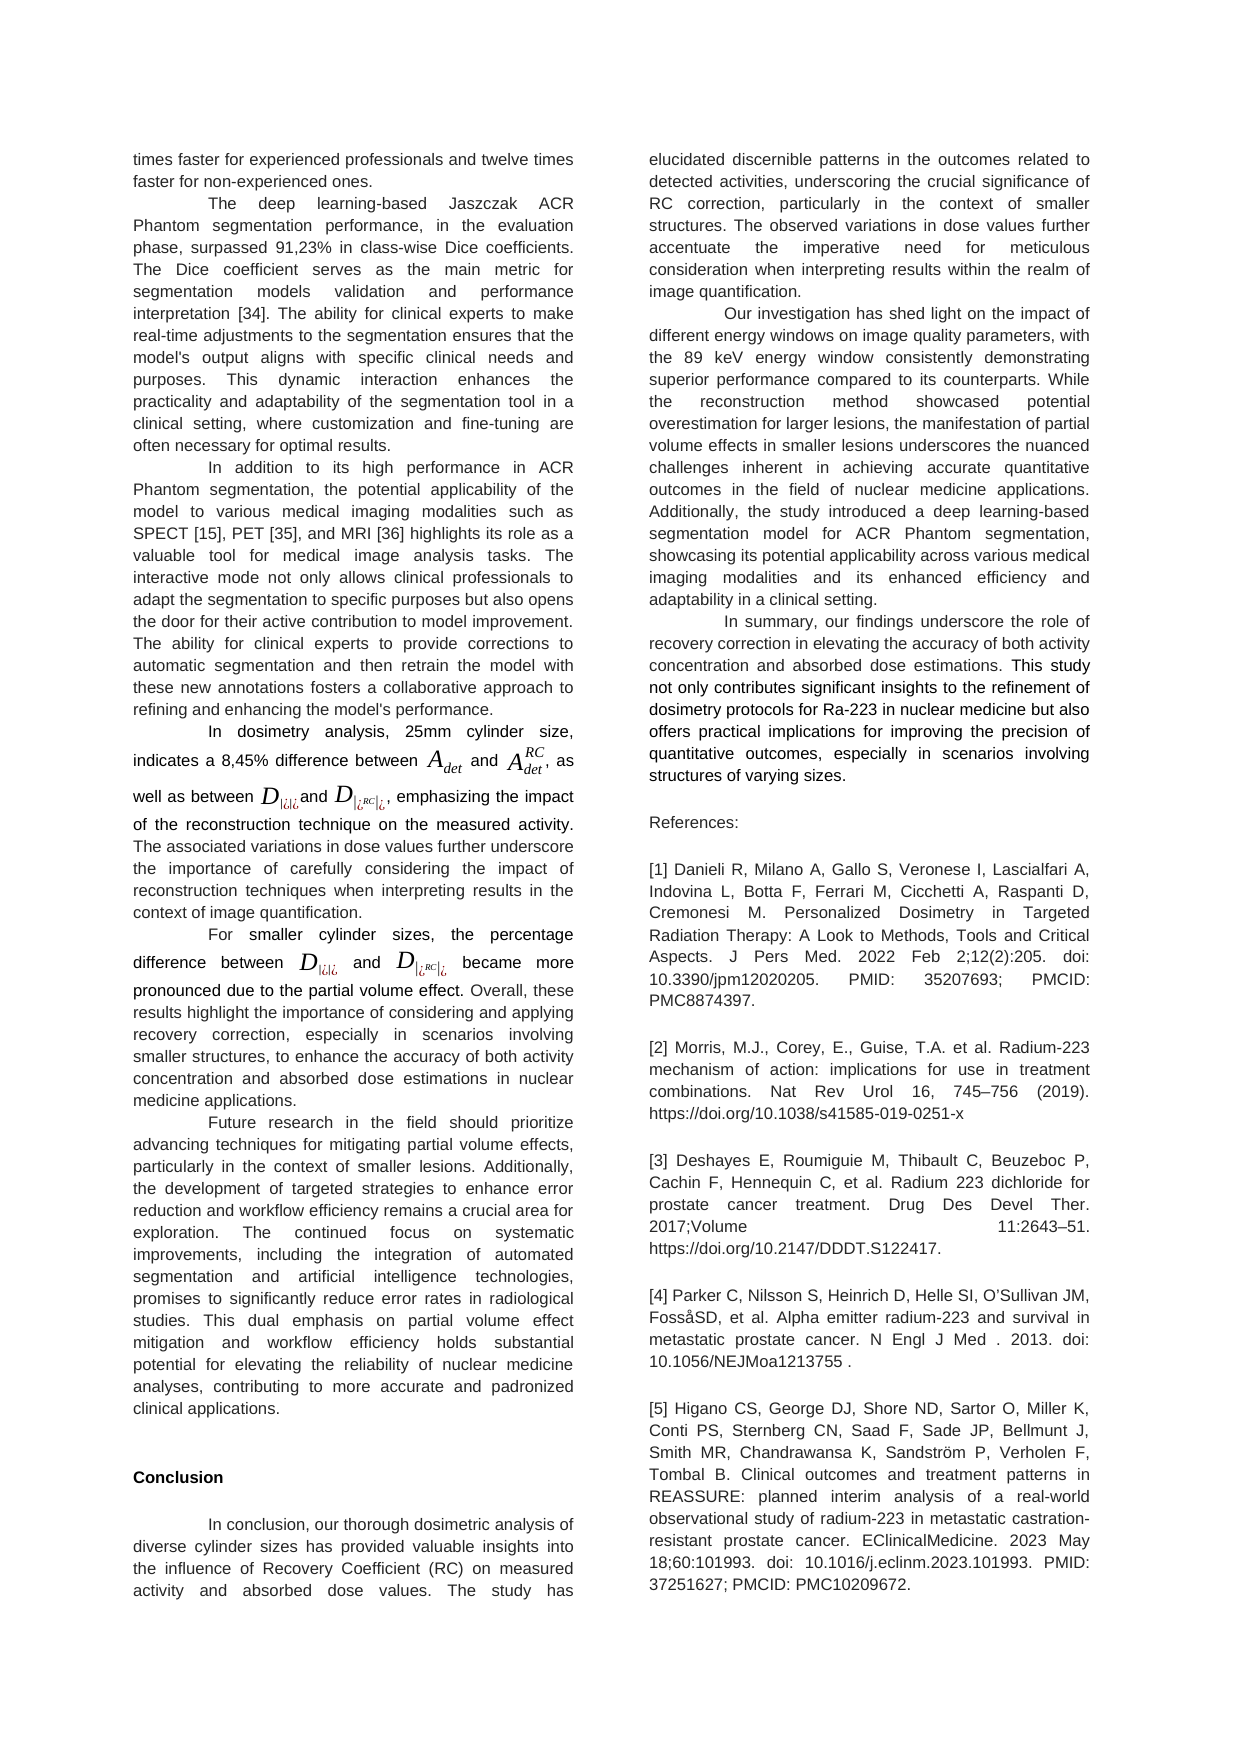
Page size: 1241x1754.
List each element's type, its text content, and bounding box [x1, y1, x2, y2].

text In dosimetry analysis, 25mm cylinder size, indicates a 8,45% difference between and , as well as between and , emphasizing the impact of the reconstruction technique on the measured activity. The associated variations in dose values further underscore the importance of carefully considering the impact of reconstruction techniques when interpreting results in the context of image quantification. [133, 721, 574, 922]
text [2] Morris, M.J., Corey, E., Guise, T.A. et al. Radium-223 mechanism of action: implications for use in treatment combinations. Nat Rev Urol 16, 745–756 (2019). https://doi.org/10.1038/s41585-019-0251-x [649, 1038, 1090, 1123]
text In summary, our findings underscore the role of recovery correction in elevating the accuracy of both activity concentration and absorbed dose estimations. This study not only contributes significant insights to the refinement of dosimetry protocols for Ra-223 in nuclear medicine but also offers practical implications for improving the precision of quantitative outcomes, especially in scenarios involving structures of varying sizes. [649, 612, 1090, 678]
text [5] Higano CS, George DJ, Shore ND, Sartor O, Miller K, Conti PS, Sternberg CN, Saad F, Sade JP, Bellmunt J, Smith MR, Chandrawansa K, Sandström P, Verholen F, Tombal B. Clinical outcomes and treatment patterns in REASSURE: planned interim analysis of a real-world observational study of radium-223 in metastatic castration-resistant prostate cancer. EClinicalMedicine. 2023 May 18;60:101993. doi: 10.1016/j.eclinm.2023.101993. PMID: 37251627; PMCID: PMC10209672. [649, 1399, 1090, 1594]
text In conclusion, our thorough dosimetric analysis of diverse cylinder sizes has provided valuable insights into the influence of Recovery Coefficient (RC) on measured activity and absorbed dose values. The study has elucidated discernible patterns in the outcomes related to detected activities, underscoring the crucial significance of RC correction, particularly in the context of smaller structures. The observed variations in dose values further accentuate the imperative need for meticulous consideration when interpreting results within the realm of image quantification. [133, 1514, 574, 1599]
text The deep learning-based Jaszczak ACR Phantom segmentation performance, in the evaluation phase, surpassed 91,23% in class-wise Dice coefficients. The Dice coefficient serves as the main metric for segmentation models validation and performance interpretation [34]. The ability for clinical experts to make real-time adjustments to the segmentation ensures that the model's output aligns with specific clinical needs and purposes. This dynamic interaction enhances the practicality and adaptability of the segmentation tool in a clinical setting, where customization and fine-tuning are often necessary for optimal results. [133, 194, 574, 455]
text [1] Danieli R, Milano A, Gallo S, Veronese I, Lascialfari A, Indovina L, Botta F, Ferrari M, Cicchetti A, Raspanti D, Cremonesi M. Personalized Dosimetry in Targeted Radiation Therapy: A Look to Methods, Tools and Critical Aspects. J Pers Med. 2022 Feb 2;12(2):205. doi: 10.3390/jpm12020205. PMID: 35207693; PMCID: PMC8874397. [649, 859, 1090, 1010]
text Our investigation has shed light on the impact of different energy windows on image quality parameters, with the 89 keV energy window consistently demonstrating superior performance compared to its counterparts. While the reconstruction method showcased potential overestimation for larger lesions, the manifestation of partial volume effects in smaller lesions underscores the nuanced challenges inherent in achieving accurate quantitative outcomes in the field of nuclear medicine applications. Additionally, the study introduced a deep learning-based segmentation model for ACR Phantom segmentation, showcasing its potential applicability across various medical imaging modalities and its enhanced efficiency and adaptability in a clinical setting. [649, 304, 1090, 609]
text [4] Parker C, Nilsson S, Heinrich D, Helle SI, O’Sullivan JM, FossåSD, et al. Alpha emitter radium-223 and survival in metastatic prostate cancer. N Engl J Med . 2013. doi: 10.1056/NEJMoa1213755 . [649, 1286, 1090, 1371]
text In conclusion, our thorough dosimetric analysis of diverse cylinder sizes has provided valuable insights into the influence of Recovery Coefficient (RC) on measured activity and absorbed dose values. The study has elucidated discernible patterns in the outcomes related to detected activities, underscoring the crucial significance of RC correction, particularly in the context of smaller structures. The observed variations in dose values further accentuate the imperative need for meticulous consideration when interpreting results within the realm of image quantification. [649, 150, 1090, 301]
text [3] Deshayes E, Roumiguie M, Thibault C, Beuzeboc P, Cachin F, Hennequin C, et al. Radium 223 dichloride for prostate cancer treatment. Drug Des Devel Ther. 2017;Volume 11:2643–51. https://doi.org/10.2147/DDDT.S122417. [649, 1151, 1090, 1258]
text In addition to its high performance in ACR Phantom segmentation, the potential applicability of the model to various medical imaging modalities such as SPECT [15], PET [35], and MRI [36] highlights its role as a valuable tool for medical image analysis tasks. The interactive mode not only allows clinical professionals to adapt the segmentation to specific purposes but also opens the door for their active contribution to model improvement. The ability for clinical experts to provide corrections to automatic segmentation and then retrain the model with these new annotations fosters a collaborative approach to refining and enhancing the model's performance. [133, 458, 574, 719]
text For smaller cylinder sizes, the percentage difference between and became more pronounced due to the partial volume effect. Overall, these results highlight the importance of considering and applying recovery correction, especially in scenarios involving smaller structures, to enhance the accuracy of both activity concentration and absorbed dose estimations in nuclear medicine applications. [133, 925, 574, 1110]
text Future research in the field should prioritize advancing techniques for mitigating partial volume effects, particularly in the context of smaller lesions. Additionally, the development of targeted strategies to enhance error reduction and workflow efficiency remains a crucial area for exploration. The continued focus on systematic improvements, including the integration of automated segmentation and artificial intelligence technologies, promises to significantly reduce error rates in radiological studies. This dual emphasis on partial volume effect mitigation and workflow efficiency holds substantial potential for elevating the reliability of nuclear medicine analyses, contributing to more accurate and padronized clinical applications. [133, 1113, 574, 1418]
text References: [649, 812, 1090, 832]
subtitle Conclusion [133, 1467, 574, 1487]
